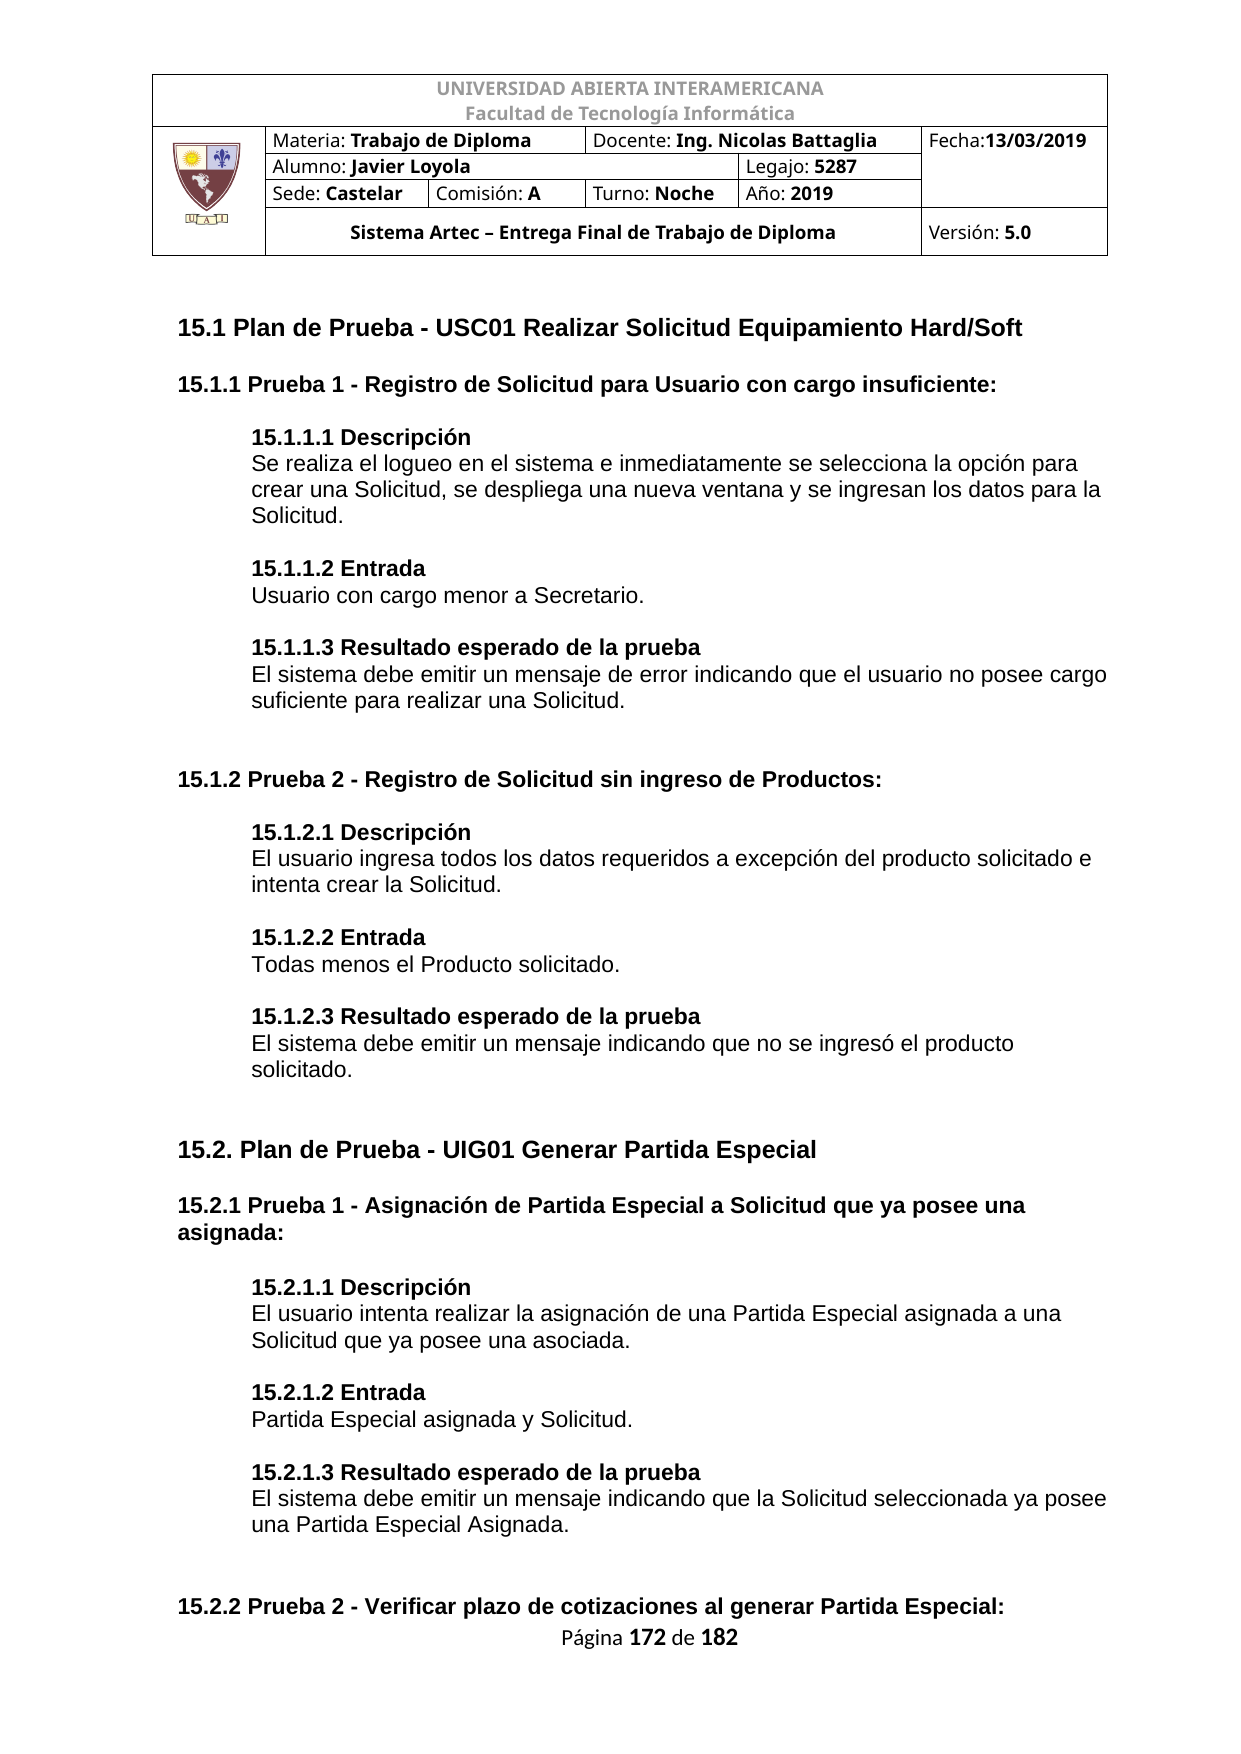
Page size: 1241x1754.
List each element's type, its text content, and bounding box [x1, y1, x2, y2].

text 15.2. Plan de Prueba - UIG01 Generar Partida Especial [177, 1135, 1122, 1164]
text El sistema debe emitir un mensaje indicando que no se ingresó el producto solicitado. [251, 1029, 1122, 1082]
text 15.1.2.3 Resultado esperado de la prueba [251, 1003, 1122, 1029]
text Usuario con cargo menor a Secretario. [251, 582, 1122, 608]
text 15.1.1.2 Entrada [251, 555, 1122, 582]
text 15.2.1 Prueba 1 - Asignación de Partida Especial a Solicitud que ya posee una asignada: [177, 1192, 1122, 1245]
text 15.2.2 Prueba 2 - Verificar plazo de cotizaciones al generar Partida Especial: [177, 1593, 1122, 1619]
text Partida Especial asignada y Solicitud. [251, 1406, 1122, 1432]
text 15.2.1.2 Entrada [251, 1379, 1122, 1406]
text 15.1.2 Prueba 2 - Registro de Solicitud sin ingreso de Productos: [177, 766, 1122, 792]
text Se realiza el logueo en el sistema e inmediatamente se selecciona la opción para crear una Solicitud, se despliega una nueva ventana y se ingresan los datos para la Solicitud. [251, 450, 1122, 529]
text El usuario intenta realizar la asignación de una Partida Especial asignada a una Solicitud que ya posee una asociada. [251, 1300, 1122, 1353]
text El sistema debe emitir un mensaje indicando que la Solicitud seleccionada ya posee una Partida Especial Asignada. [251, 1485, 1122, 1537]
text El sistema debe emitir un mensaje de error indicando que el usuario no posee cargo suficiente para realizar una Solicitud. [251, 661, 1122, 713]
text 15.1.1 Prueba 1 - Registro de Solicitud para Usuario con cargo insuficiente: [177, 371, 1122, 397]
text Todas menos el Producto solicitado. [251, 951, 1122, 977]
picture [157, 136, 257, 228]
text 15.1 Plan de Prueba - USC01 Realizar Solicitud Equipamiento Hard/Soft [177, 313, 1122, 342]
text 15.2.1.3 Resultado esperado de la prueba [251, 1458, 1122, 1485]
text 15.1.1.3 Resultado esperado de la prueba [251, 634, 1122, 661]
text 15.1.2.1 Descripción [177, 819, 1122, 845]
text 15.1.2.2 Entrada [251, 924, 1122, 951]
text El usuario ingresa todos los datos requeridos a excepción del producto solicitado e intenta crear la Solicitud. [251, 845, 1122, 898]
text 15.1.1.1 Descripción [177, 423, 1122, 450]
text 15.2.1.1 Descripción [177, 1274, 1122, 1300]
